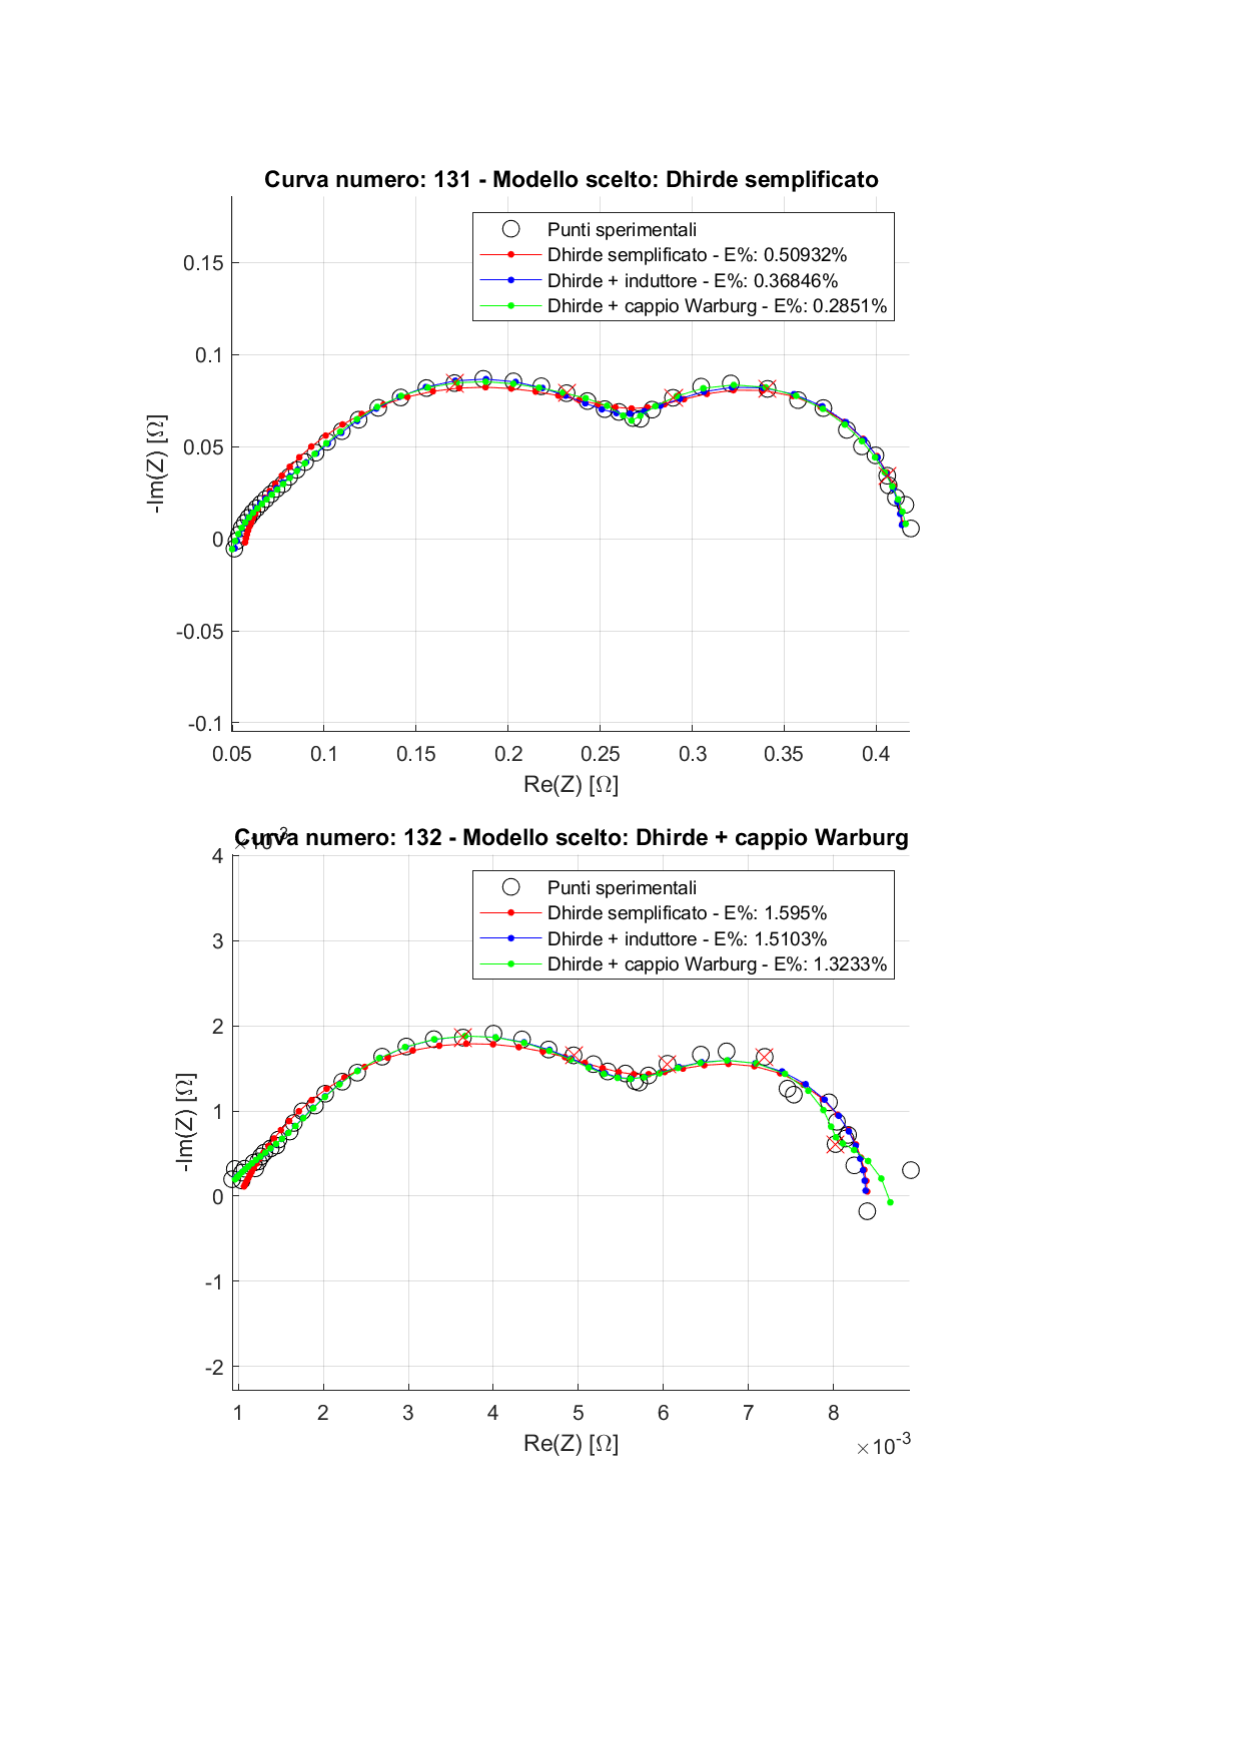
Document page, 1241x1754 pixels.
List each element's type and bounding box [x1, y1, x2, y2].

picture [118, 806, 994, 1463]
picture [118, 147, 994, 804]
